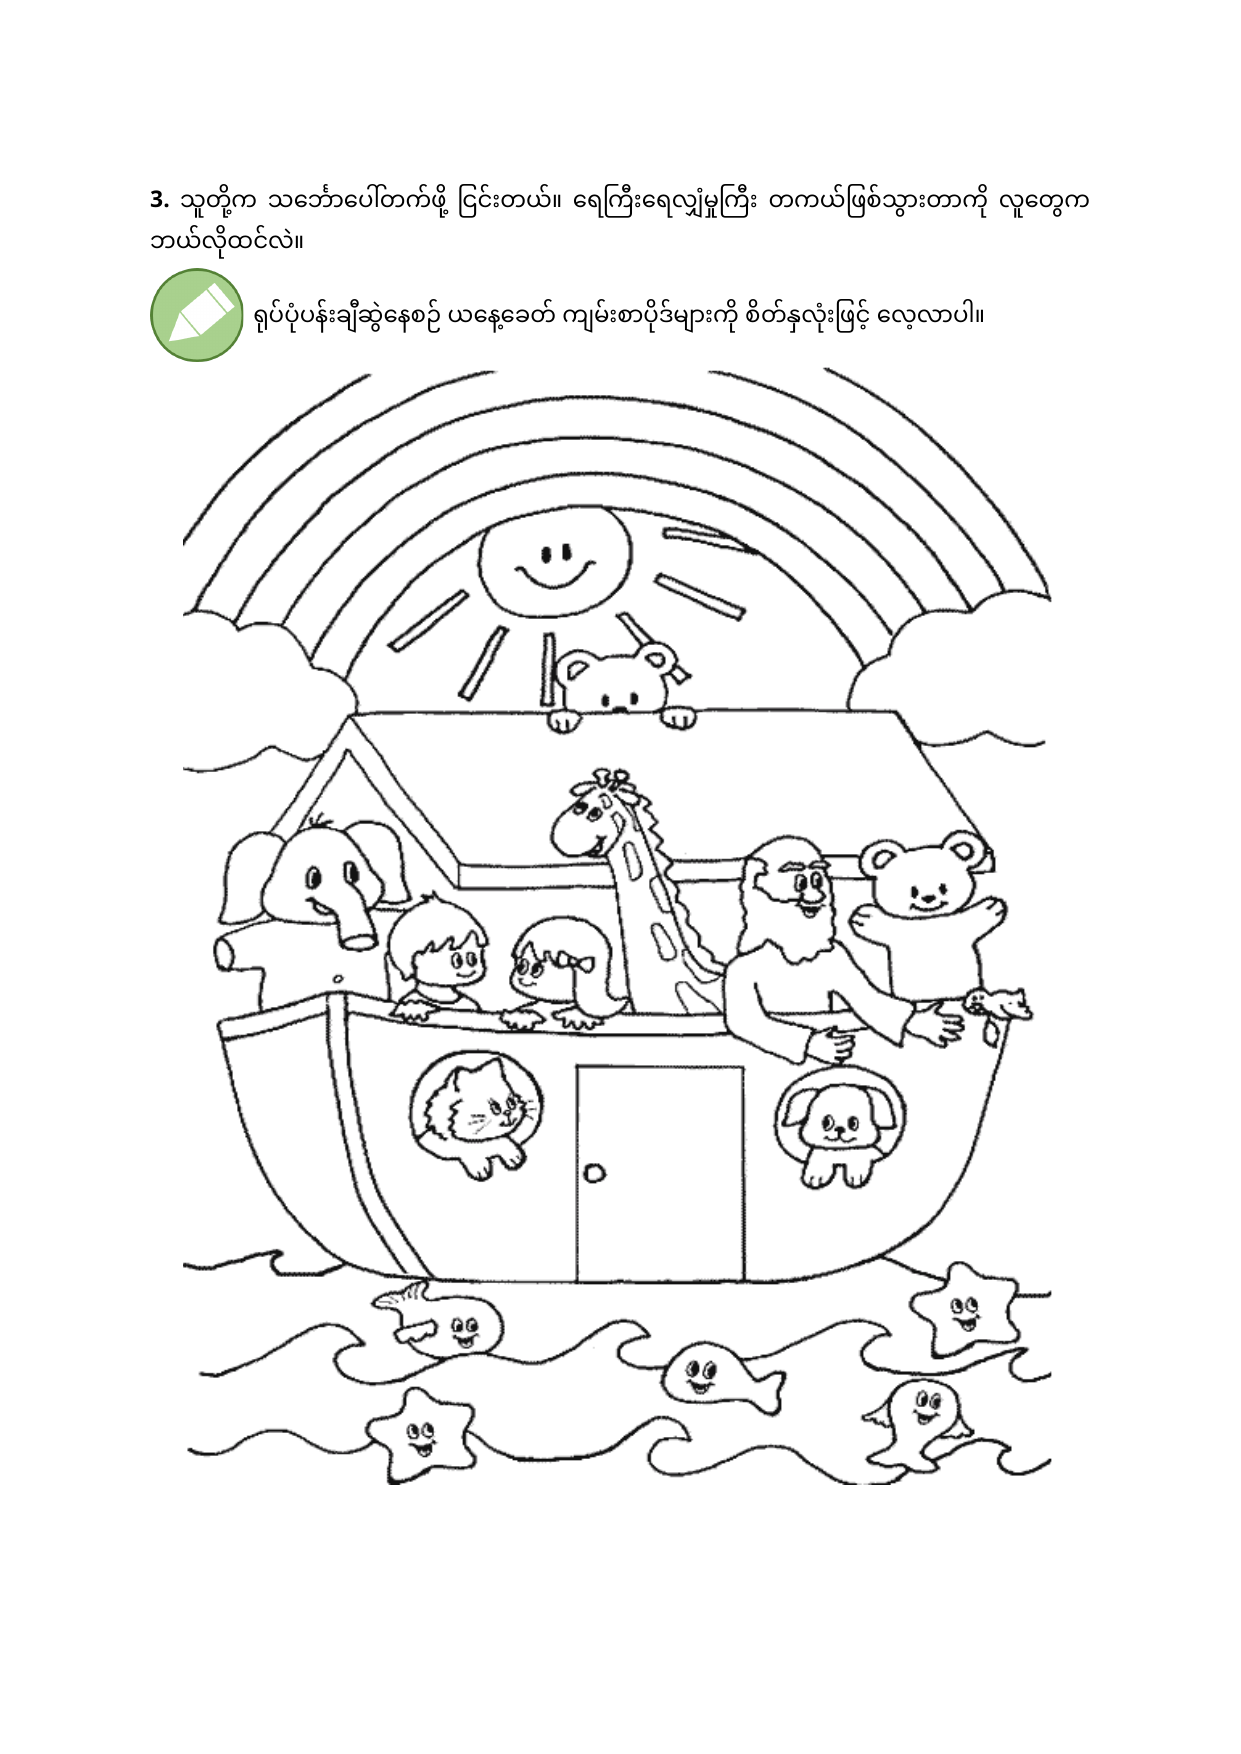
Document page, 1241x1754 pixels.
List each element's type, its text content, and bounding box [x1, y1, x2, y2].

text ရုပ်ပုံပန်းချီဆွဲနေစဉ် ယနေ့ခေတ် ကျမ်းစာပိုဒ်များကို စိတ်နှလုံးဖြင့် လေ့လာပါ။ [838, 301, 1090, 327]
text ရုပ်ပုံပန်းချီဆွဲနေစဉ် ယနေ့ခေတ် ကျမ်းစာပိုဒ်များကို စိတ်နှလုံးဖြင့် လေ့လာပါ။ [244, 301, 836, 327]
picture [150, 268, 244, 362]
text 3. သူတို့က သင်္ဘောပေါ်တက်ဖို့ ငြင်းတယ်။ ရေကြီးရေလျှံမှုကြီး တကယ်ဖြစ်သွားတာကို လူတွေက ဘယ်လိုထင်လဲ။ [150, 177, 1090, 254]
picture [183, 365, 1052, 1485]
